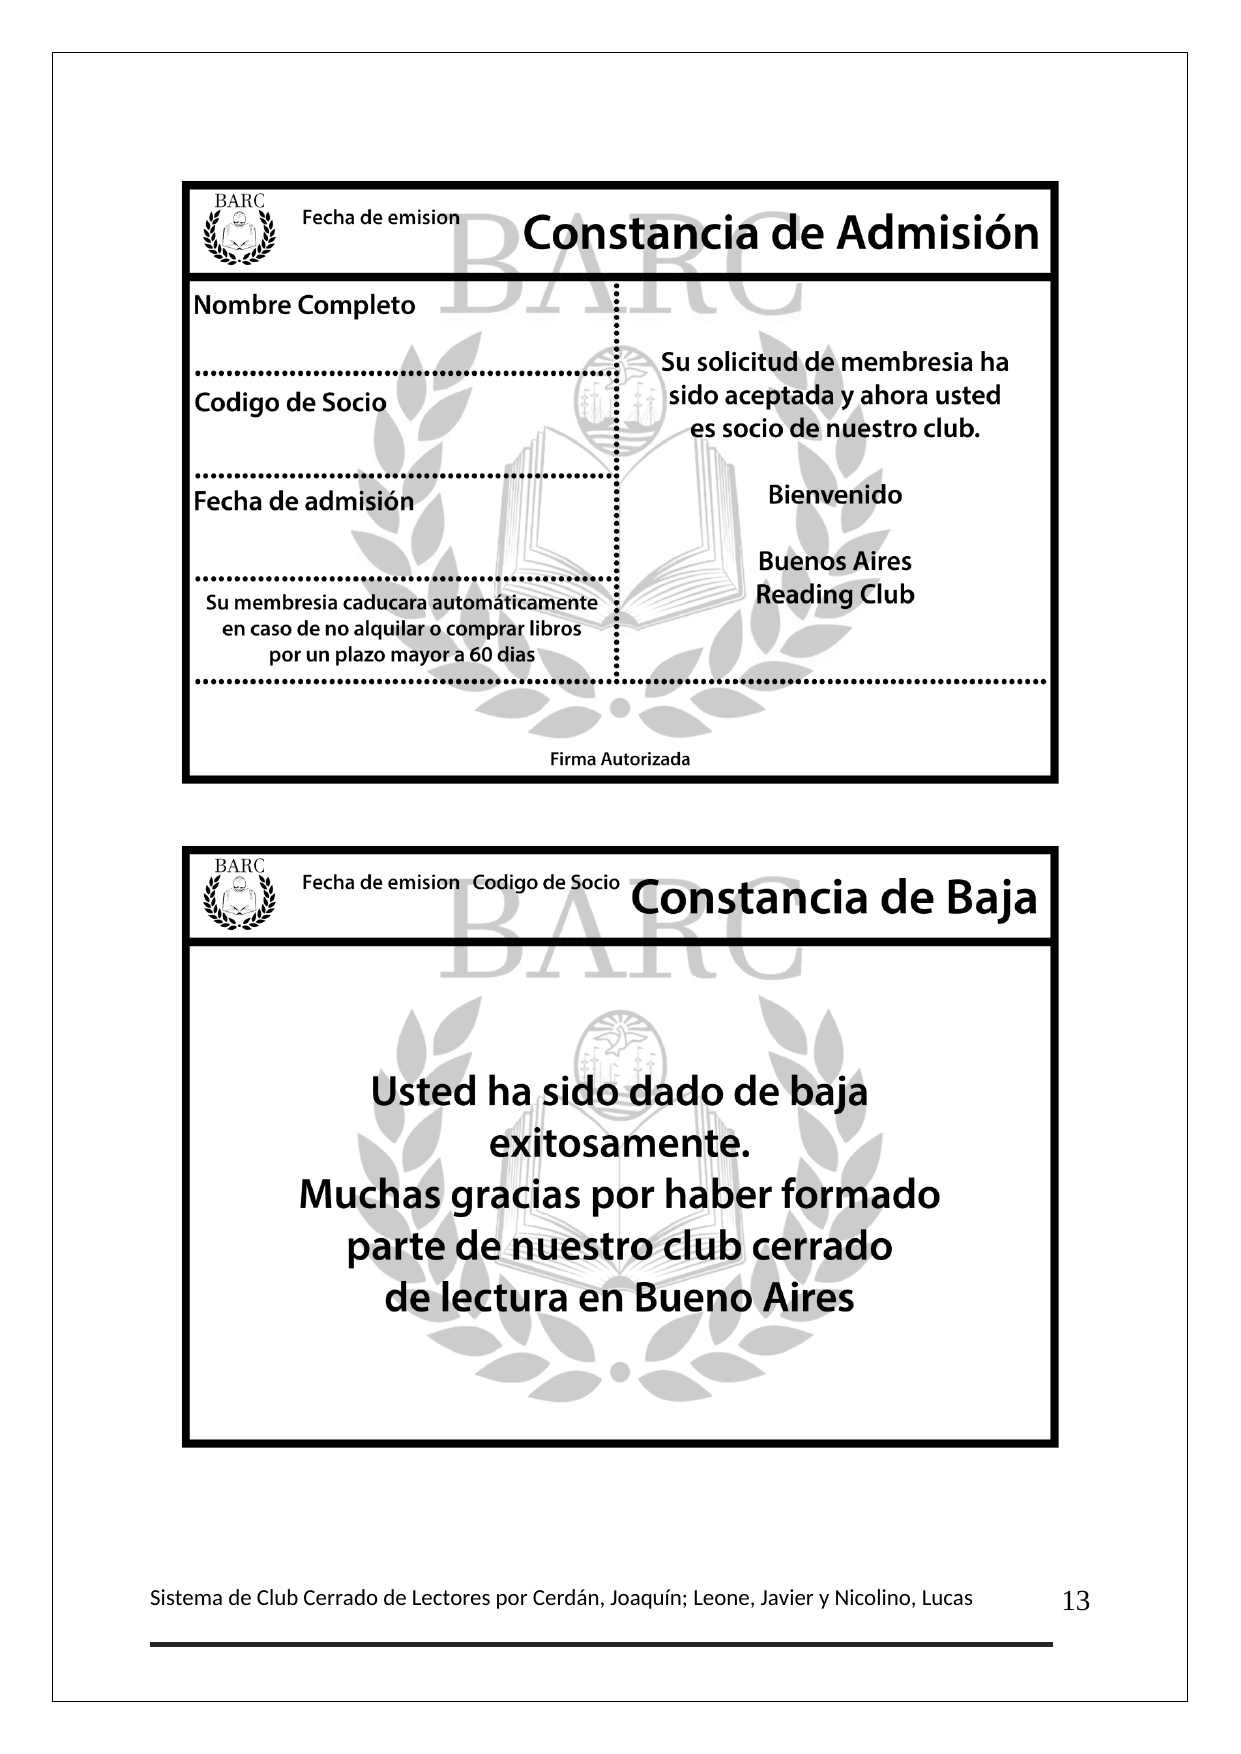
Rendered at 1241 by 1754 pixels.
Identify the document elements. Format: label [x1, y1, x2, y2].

picture [150, 150, 1090, 1479]
